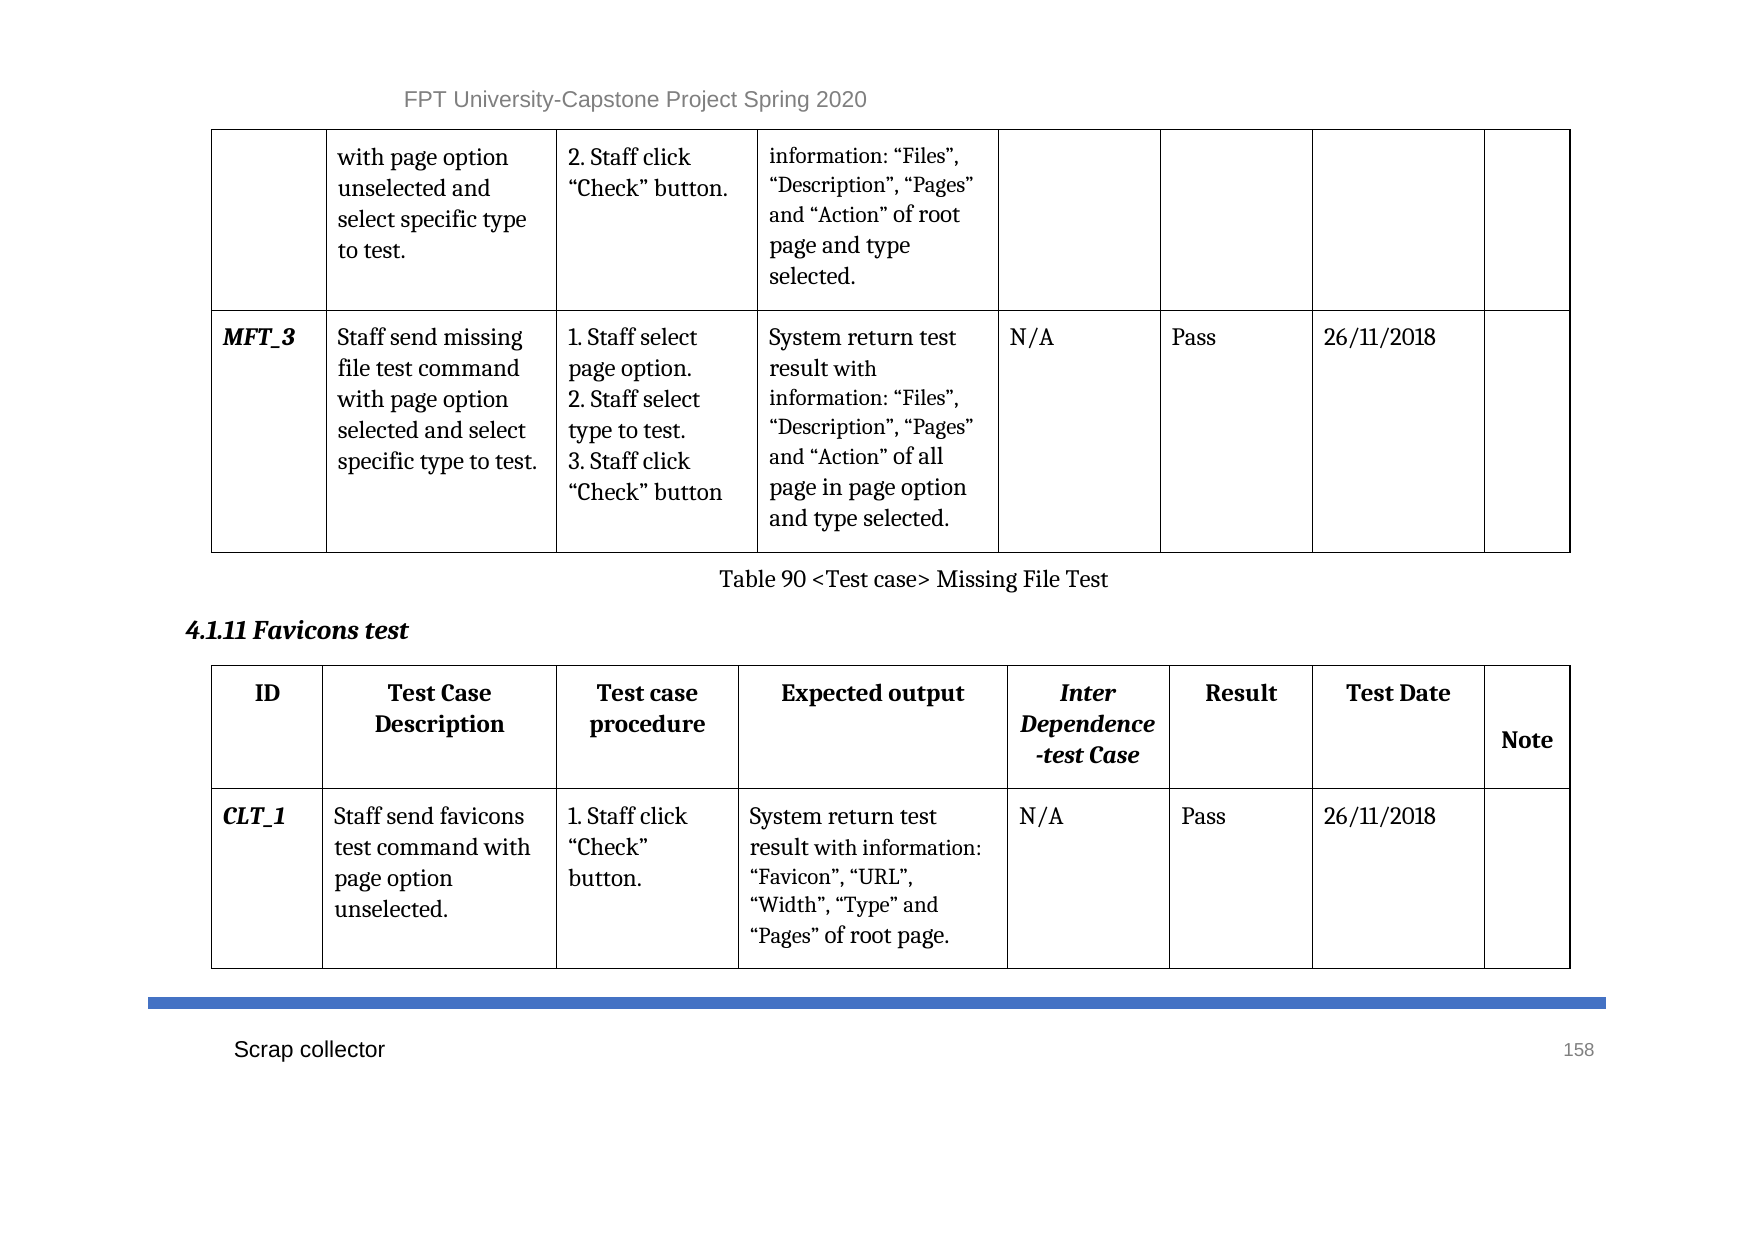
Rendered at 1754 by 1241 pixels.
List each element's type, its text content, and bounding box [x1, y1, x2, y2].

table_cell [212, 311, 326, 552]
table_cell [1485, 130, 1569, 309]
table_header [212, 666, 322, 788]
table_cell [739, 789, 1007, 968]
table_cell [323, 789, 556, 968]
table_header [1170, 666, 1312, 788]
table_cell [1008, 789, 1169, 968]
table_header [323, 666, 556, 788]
text 4.1.11 Favicons test [185, 615, 1606, 646]
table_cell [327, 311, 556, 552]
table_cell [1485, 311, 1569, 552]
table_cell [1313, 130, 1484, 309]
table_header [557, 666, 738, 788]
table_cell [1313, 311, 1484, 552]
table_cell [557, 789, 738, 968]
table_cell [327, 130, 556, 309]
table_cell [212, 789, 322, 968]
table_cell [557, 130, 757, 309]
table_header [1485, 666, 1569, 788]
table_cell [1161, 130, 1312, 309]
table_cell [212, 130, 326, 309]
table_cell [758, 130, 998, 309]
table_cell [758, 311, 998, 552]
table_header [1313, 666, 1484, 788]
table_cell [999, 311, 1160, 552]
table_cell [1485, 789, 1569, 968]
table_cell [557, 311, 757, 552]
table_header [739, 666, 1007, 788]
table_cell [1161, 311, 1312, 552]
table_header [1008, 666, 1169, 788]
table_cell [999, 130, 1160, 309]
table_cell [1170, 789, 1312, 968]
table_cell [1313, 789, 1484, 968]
